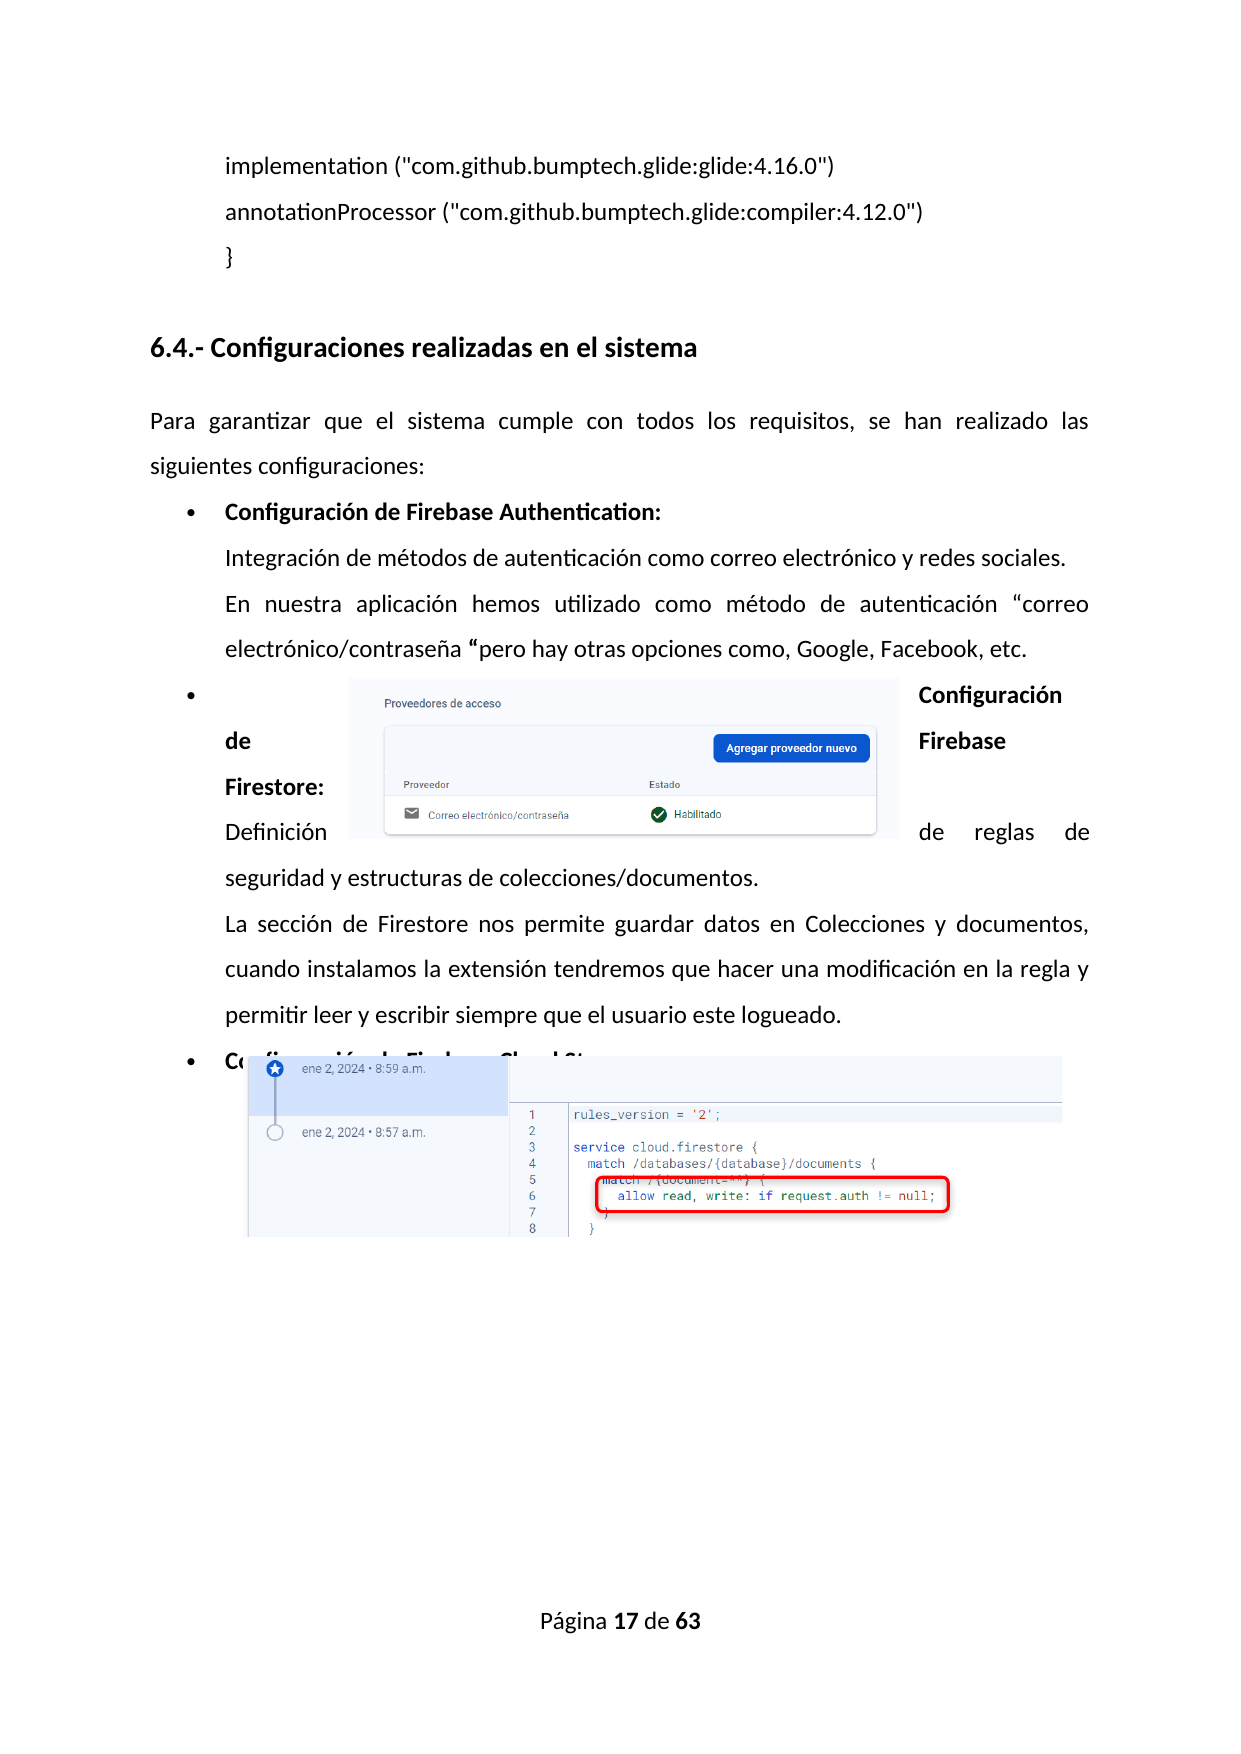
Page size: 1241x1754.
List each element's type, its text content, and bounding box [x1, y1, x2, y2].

text Integración de métodos de autenticación como correo electrónico y redes sociales. [225, 542, 1090, 572]
text Para garantizar que el sistema cumple con todos los requisitos, se han realizado las siguientes configuraciones: [150, 405, 1090, 481]
picture [346, 678, 900, 843]
subtitle 6.4.- Configuraciones realizadas en el sistema [150, 329, 1090, 364]
list En nuestra aplicación hemos utilizado como método de autenticación “correo electrónico/contraseña “pero hay otras opciones como, Google, Facebook, etc. [225, 588, 1090, 664]
list Configuración de Firebase Firestore: [187, 679, 346, 801]
list Configuración de Firebase Authentication: [187, 496, 1090, 527]
list Configuración de Firebase Cloud Storage: [187, 1045, 1090, 1076]
list Configuración de Firebase Firestore: [900, 679, 1090, 801]
text implementation ("com.github.bumptech.glide:glide:4.16.0") [225, 150, 1090, 181]
text } [225, 241, 1090, 272]
text La sección de Firestore nos permite guardar datos en Colecciones y documentos, cuando instalamos la extensión tendremos que hacer una modificación en la regla y permitir leer y escribir siempre que el usuario este logueado. [225, 908, 1090, 1030]
picture [243, 1056, 1063, 1237]
text Definición de reglas de seguridad y estructuras de colecciones/documentos. [225, 816, 1090, 893]
text annotationProcessor ("com.github.bumptech.glide:compiler:4.12.0") [225, 196, 1090, 226]
